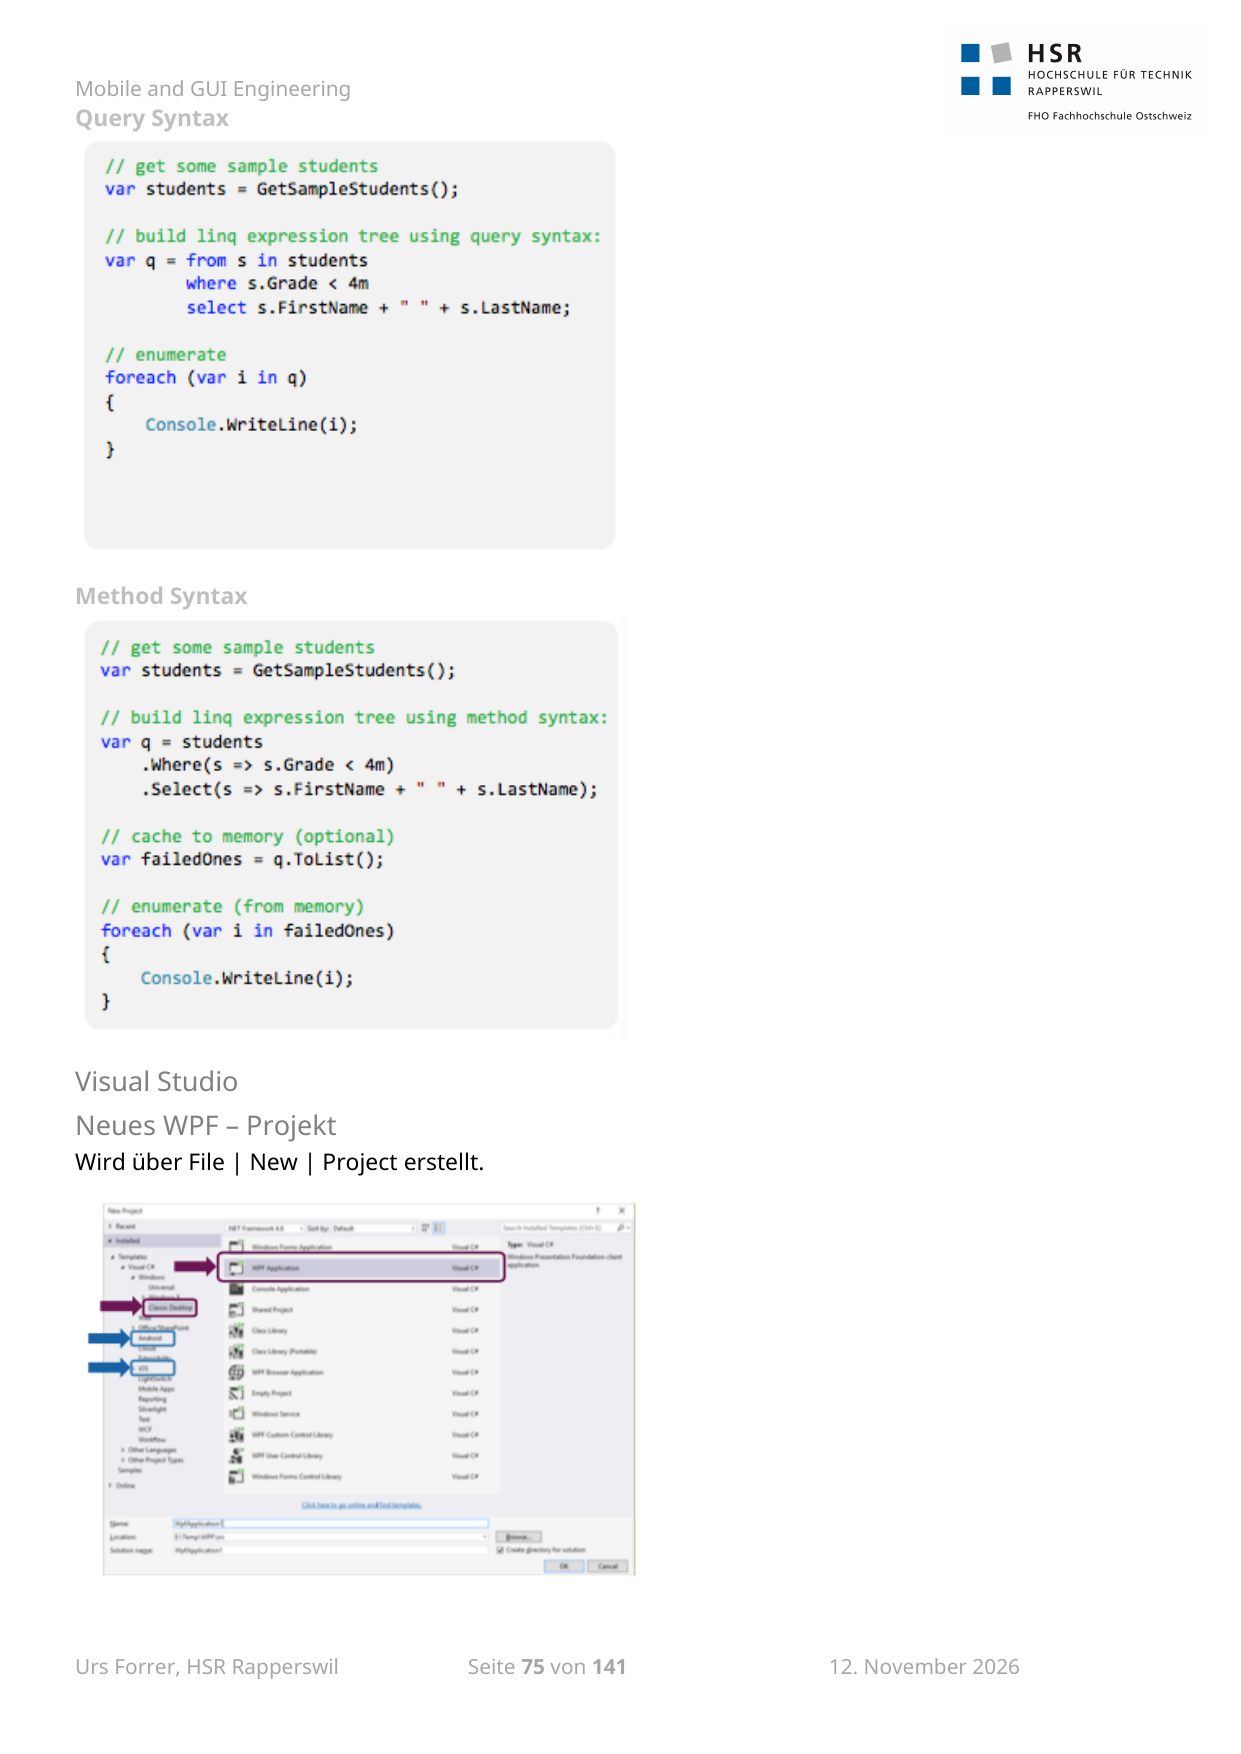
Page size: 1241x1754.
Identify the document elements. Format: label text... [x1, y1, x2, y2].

picture [75, 1196, 646, 1586]
subtitle Neues WPF – Projekt [75, 1106, 1165, 1143]
subtitle Query Syntax [75, 102, 1165, 133]
text Wird über File | New | Project erstellt. [75, 1146, 1165, 1177]
picture [75, 136, 627, 561]
picture [943, 29, 1210, 134]
subtitle Method Syntax [75, 580, 1165, 611]
subtitle Visual Studio [75, 1062, 1165, 1099]
picture [75, 613, 627, 1043]
